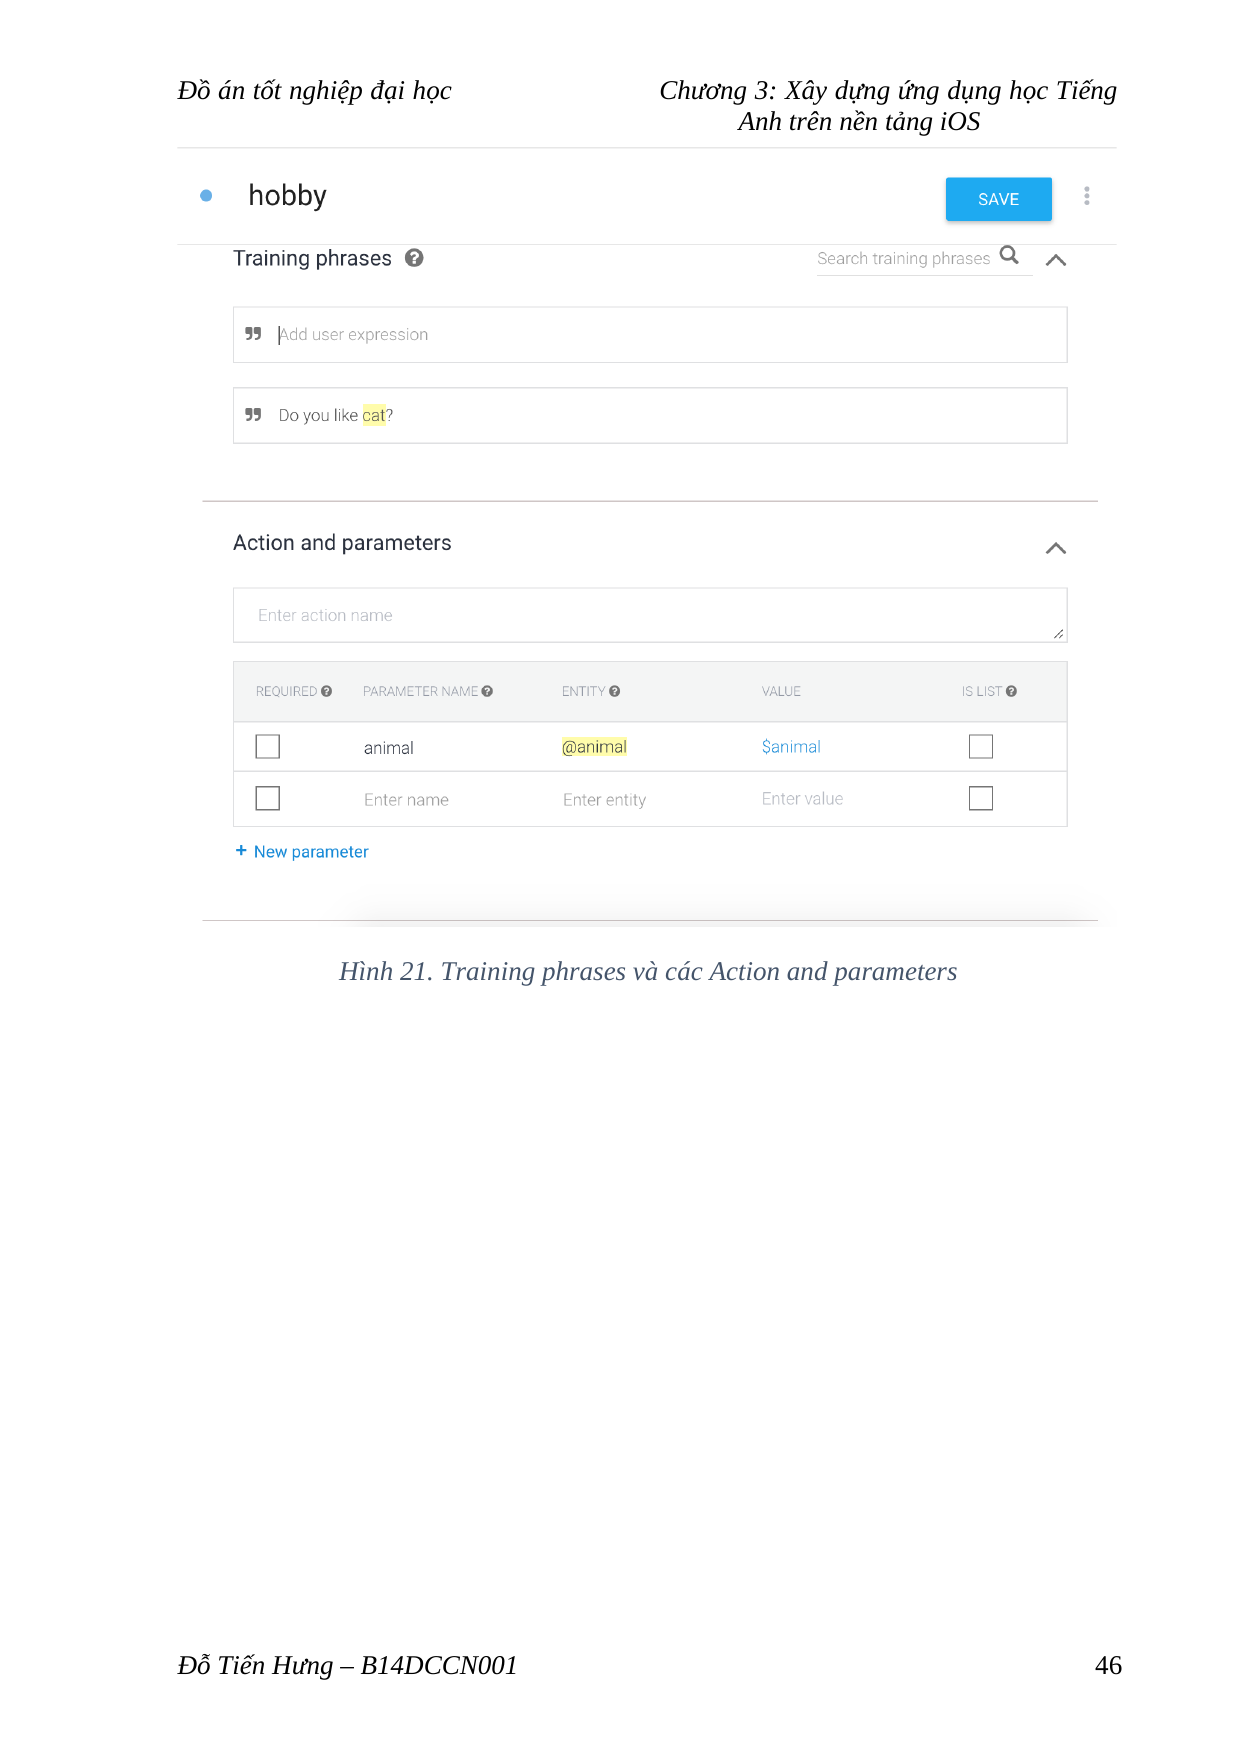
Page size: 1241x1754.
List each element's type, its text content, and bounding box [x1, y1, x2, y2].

picture [177, 147, 1117, 927]
